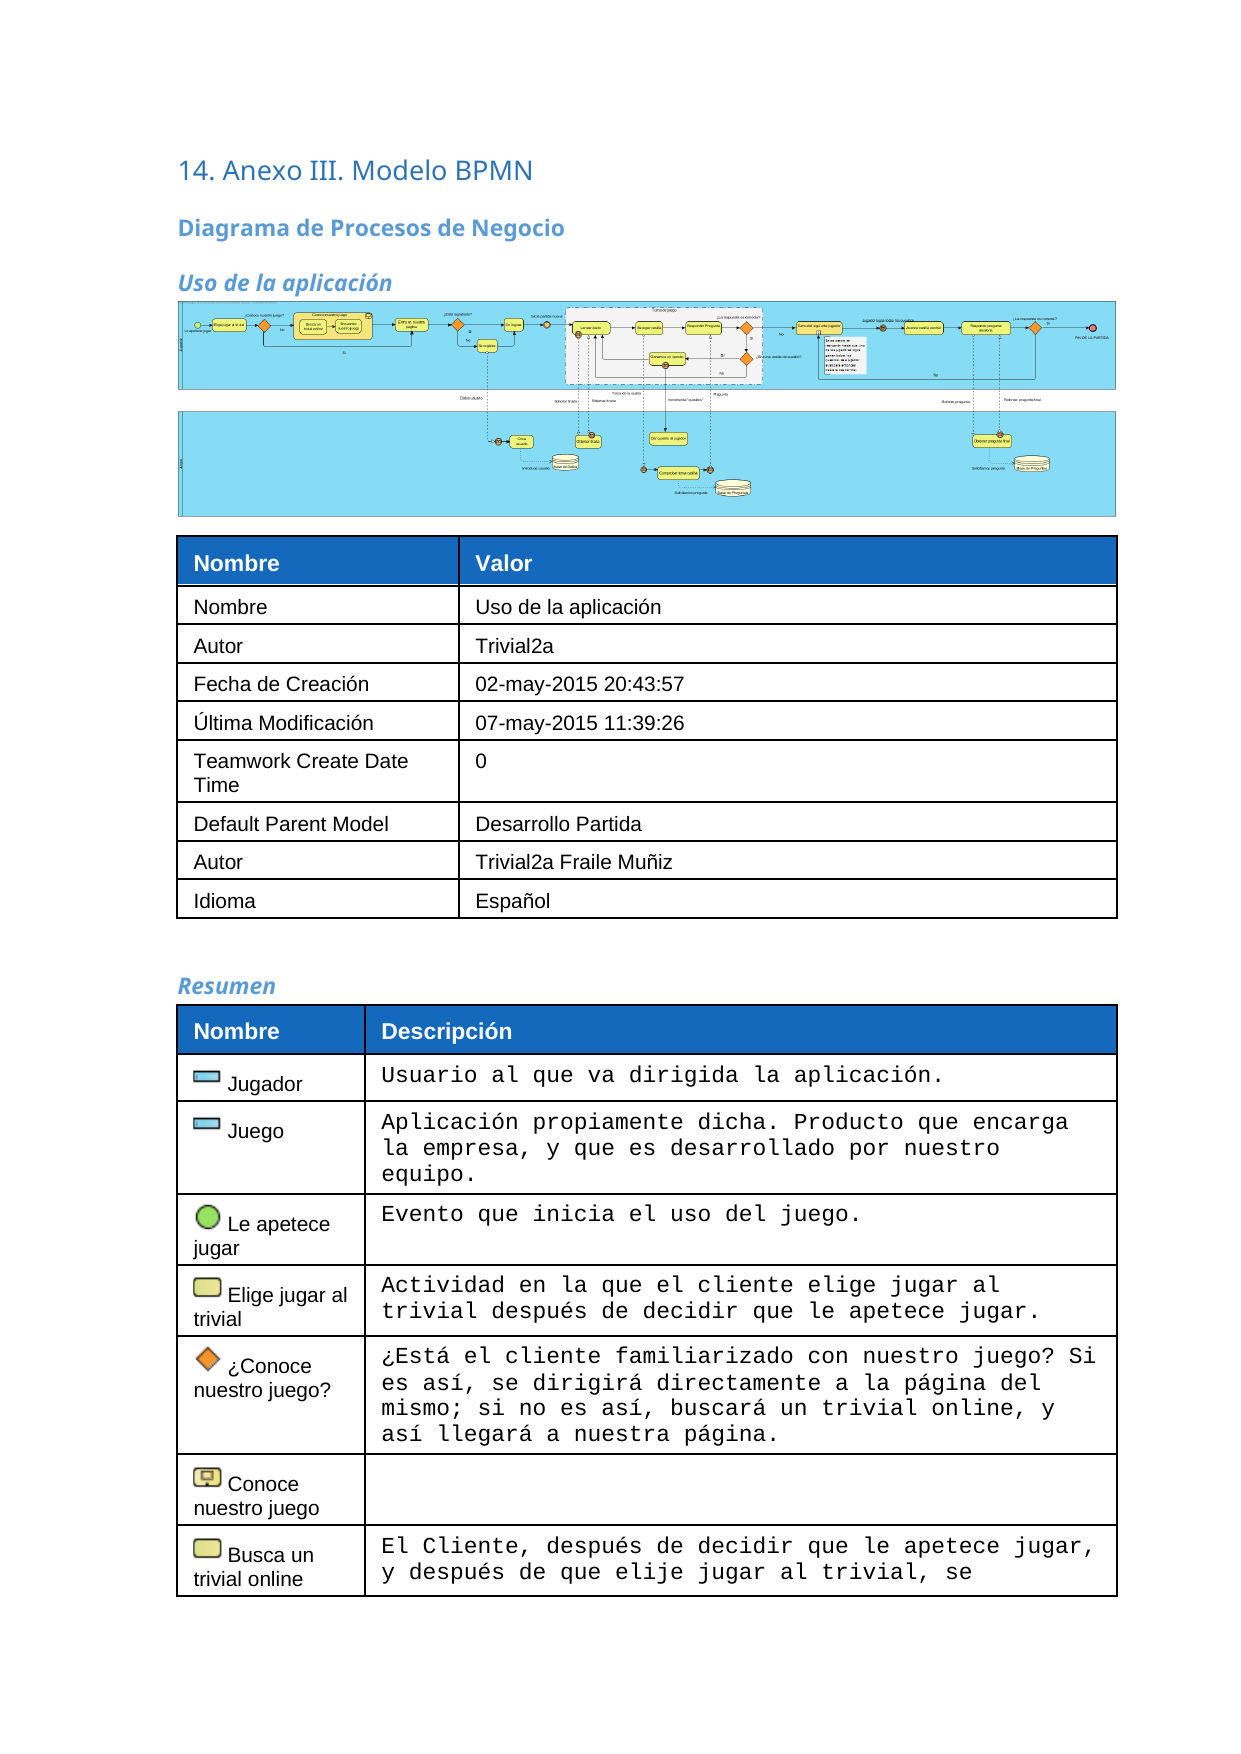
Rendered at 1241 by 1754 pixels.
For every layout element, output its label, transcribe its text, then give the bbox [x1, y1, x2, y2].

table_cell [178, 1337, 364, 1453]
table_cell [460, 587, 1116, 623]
picture [193, 1345, 222, 1373]
picture [193, 1534, 222, 1563]
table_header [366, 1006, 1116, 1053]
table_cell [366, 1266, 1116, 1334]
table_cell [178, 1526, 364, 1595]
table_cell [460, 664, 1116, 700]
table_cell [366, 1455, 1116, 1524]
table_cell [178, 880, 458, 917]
picture [193, 1110, 222, 1139]
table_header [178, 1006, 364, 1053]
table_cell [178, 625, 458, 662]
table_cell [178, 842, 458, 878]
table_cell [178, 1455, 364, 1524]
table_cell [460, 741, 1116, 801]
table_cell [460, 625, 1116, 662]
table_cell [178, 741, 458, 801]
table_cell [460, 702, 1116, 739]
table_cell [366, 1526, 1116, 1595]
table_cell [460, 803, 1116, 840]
picture [177, 300, 1117, 517]
picture [193, 1273, 222, 1302]
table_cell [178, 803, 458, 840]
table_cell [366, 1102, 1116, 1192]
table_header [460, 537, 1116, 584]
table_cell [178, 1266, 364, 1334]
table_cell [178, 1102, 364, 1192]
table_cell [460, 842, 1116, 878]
picture [193, 1202, 222, 1231]
picture [193, 1463, 222, 1492]
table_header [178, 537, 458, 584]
subtitle Uso de la aplicación [177, 267, 1063, 298]
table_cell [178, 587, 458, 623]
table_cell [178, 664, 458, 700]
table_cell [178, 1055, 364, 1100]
picture [193, 1063, 222, 1092]
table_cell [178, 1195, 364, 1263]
subtitle 14. Anexo III. Modelo BPMN [177, 152, 1063, 189]
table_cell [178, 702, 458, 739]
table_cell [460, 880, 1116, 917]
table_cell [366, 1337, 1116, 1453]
subtitle Resumen [177, 970, 1063, 1001]
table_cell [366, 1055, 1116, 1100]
subtitle Diagrama de Procesos de Negocio [177, 212, 1063, 244]
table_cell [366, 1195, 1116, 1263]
